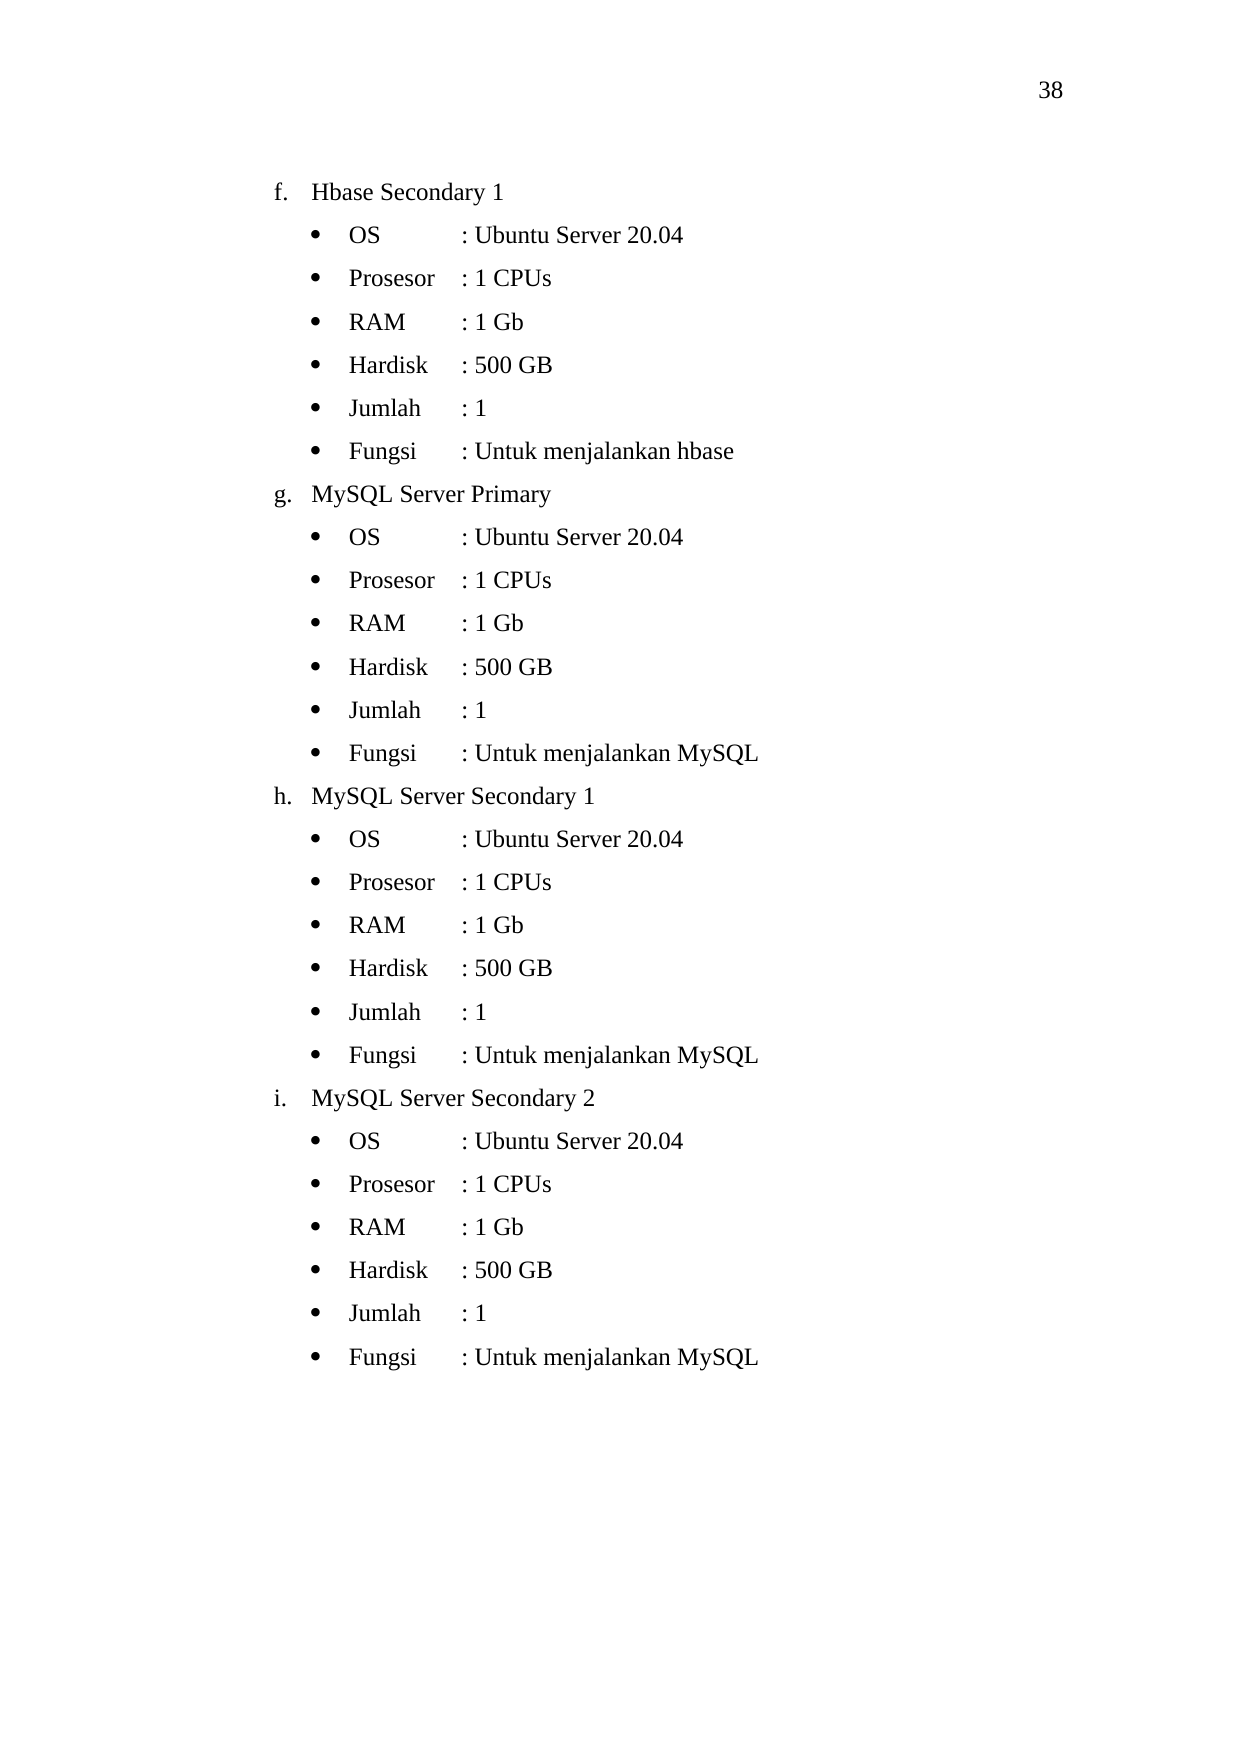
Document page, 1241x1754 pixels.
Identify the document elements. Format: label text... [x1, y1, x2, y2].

list Fungsi : Untuk menjalankan MySQL [311, 1040, 1063, 1068]
list Hardisk : 500 GB [311, 350, 1063, 378]
list Prosesor : 1 CPUs [311, 263, 1063, 292]
list Prosesor : 1 CPUs [311, 867, 1063, 896]
list Hbase Secondary 1 [274, 177, 1063, 206]
list Prosesor : 1 CPUs [311, 565, 1063, 594]
list Hardisk : 500 GB [311, 953, 1063, 982]
list Jumlah : 1 [311, 393, 1063, 422]
list Fungsi : Untuk menjalankan MySQL [311, 1342, 1063, 1370]
list RAM : 1 Gb [311, 1212, 1063, 1241]
list RAM : 1 Gb [311, 910, 1063, 939]
list RAM : 1 Gb [311, 307, 1063, 335]
list OS : Ubuntu Server 20.04 [311, 522, 1063, 551]
list OS : Ubuntu Server 20.04 [311, 1126, 1063, 1155]
list Fungsi : Untuk menjalankan MySQL [311, 738, 1063, 767]
list Jumlah : 1 [311, 1298, 1063, 1327]
list RAM : 1 Gb [311, 608, 1063, 637]
list Hardisk : 500 GB [311, 652, 1063, 680]
list MySQL Server Secondary 2 [274, 1083, 1063, 1112]
list MySQL Server Primary [274, 479, 1063, 508]
list OS : Ubuntu Server 20.04 [311, 220, 1063, 249]
list Jumlah : 1 [311, 695, 1063, 723]
list OS : Ubuntu Server 20.04 [311, 824, 1063, 853]
list Prosesor : 1 CPUs [311, 1169, 1063, 1198]
list MySQL Server Secondary 1 [274, 781, 1063, 810]
list Jumlah : 1 [311, 997, 1063, 1025]
list Hardisk : 500 GB [311, 1255, 1063, 1284]
list Fungsi : Untuk menjalankan hbase [311, 436, 1063, 465]
